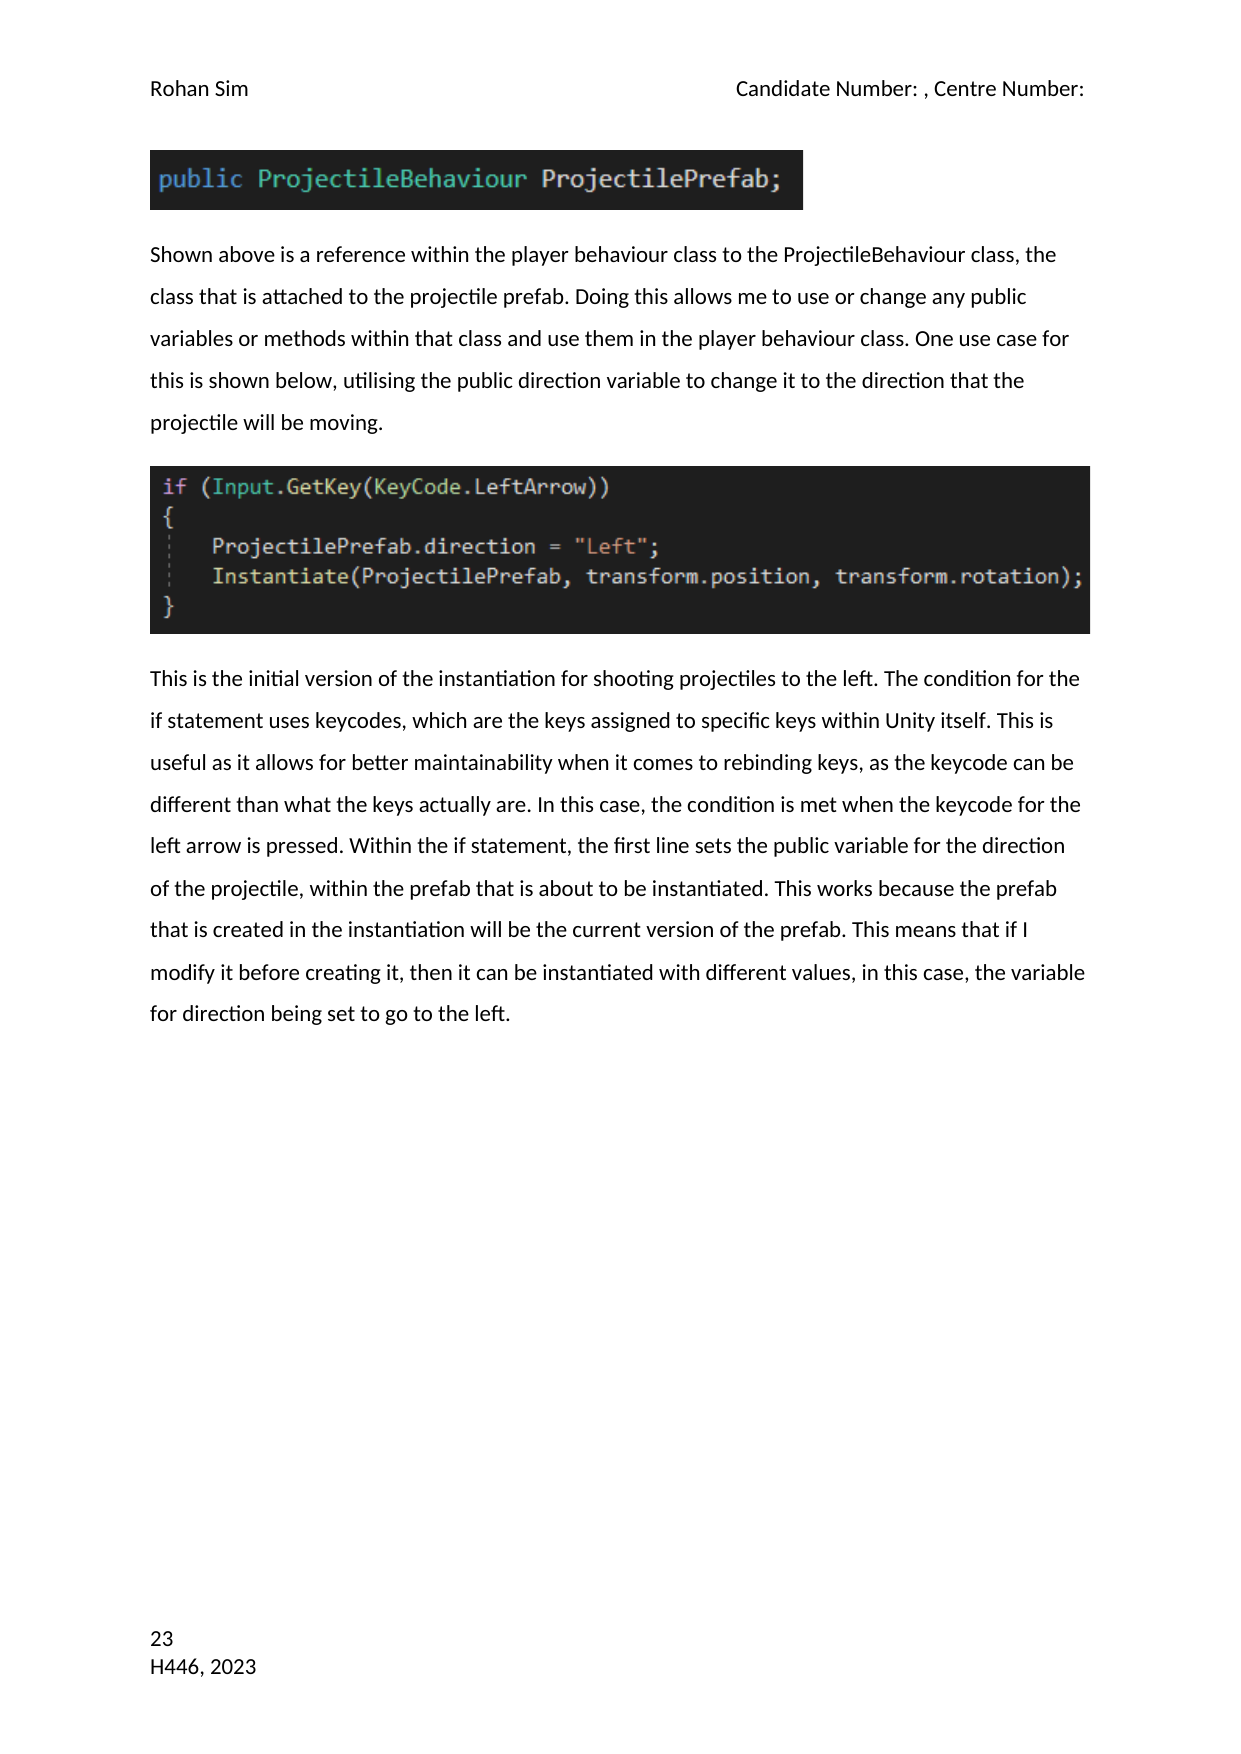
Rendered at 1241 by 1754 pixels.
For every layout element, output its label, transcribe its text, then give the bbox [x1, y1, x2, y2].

picture [150, 150, 804, 210]
picture [150, 466, 1091, 634]
text This is the initial version of the instantiation for shooting projectiles to the left. The condition for the if statement uses keycodes, which are the keys assigned to specific keys within Unity itself. This is useful as it allows for better maintainability when it comes to rebinding keys, as the keycode can be different than what the keys actually are. In this case, the condition is met when the keycode for the left arrow is pressed. Within the if statement, the first line sets the public variable for the direction of the projectile, within the prefab that is about to be instantiated. This works because the prefab that is created in the instantiation will be the current version of the prefab. This means that if I modify it before creating it, then it can be instantiated with different values, in this case, the variable for direction being set to go to the left. [150, 664, 1090, 1028]
text Shown above is a reference within the player behaviour class to the ProjectileBehaviour class, the class that is attached to the projectile prefab. Doing this allows me to use or change any public variables or methods within that class and use them in the player behaviour class. One use case for this is shown below, utilising the public direction variable to change it to the direction that the projectile will be moving. [150, 240, 1090, 436]
